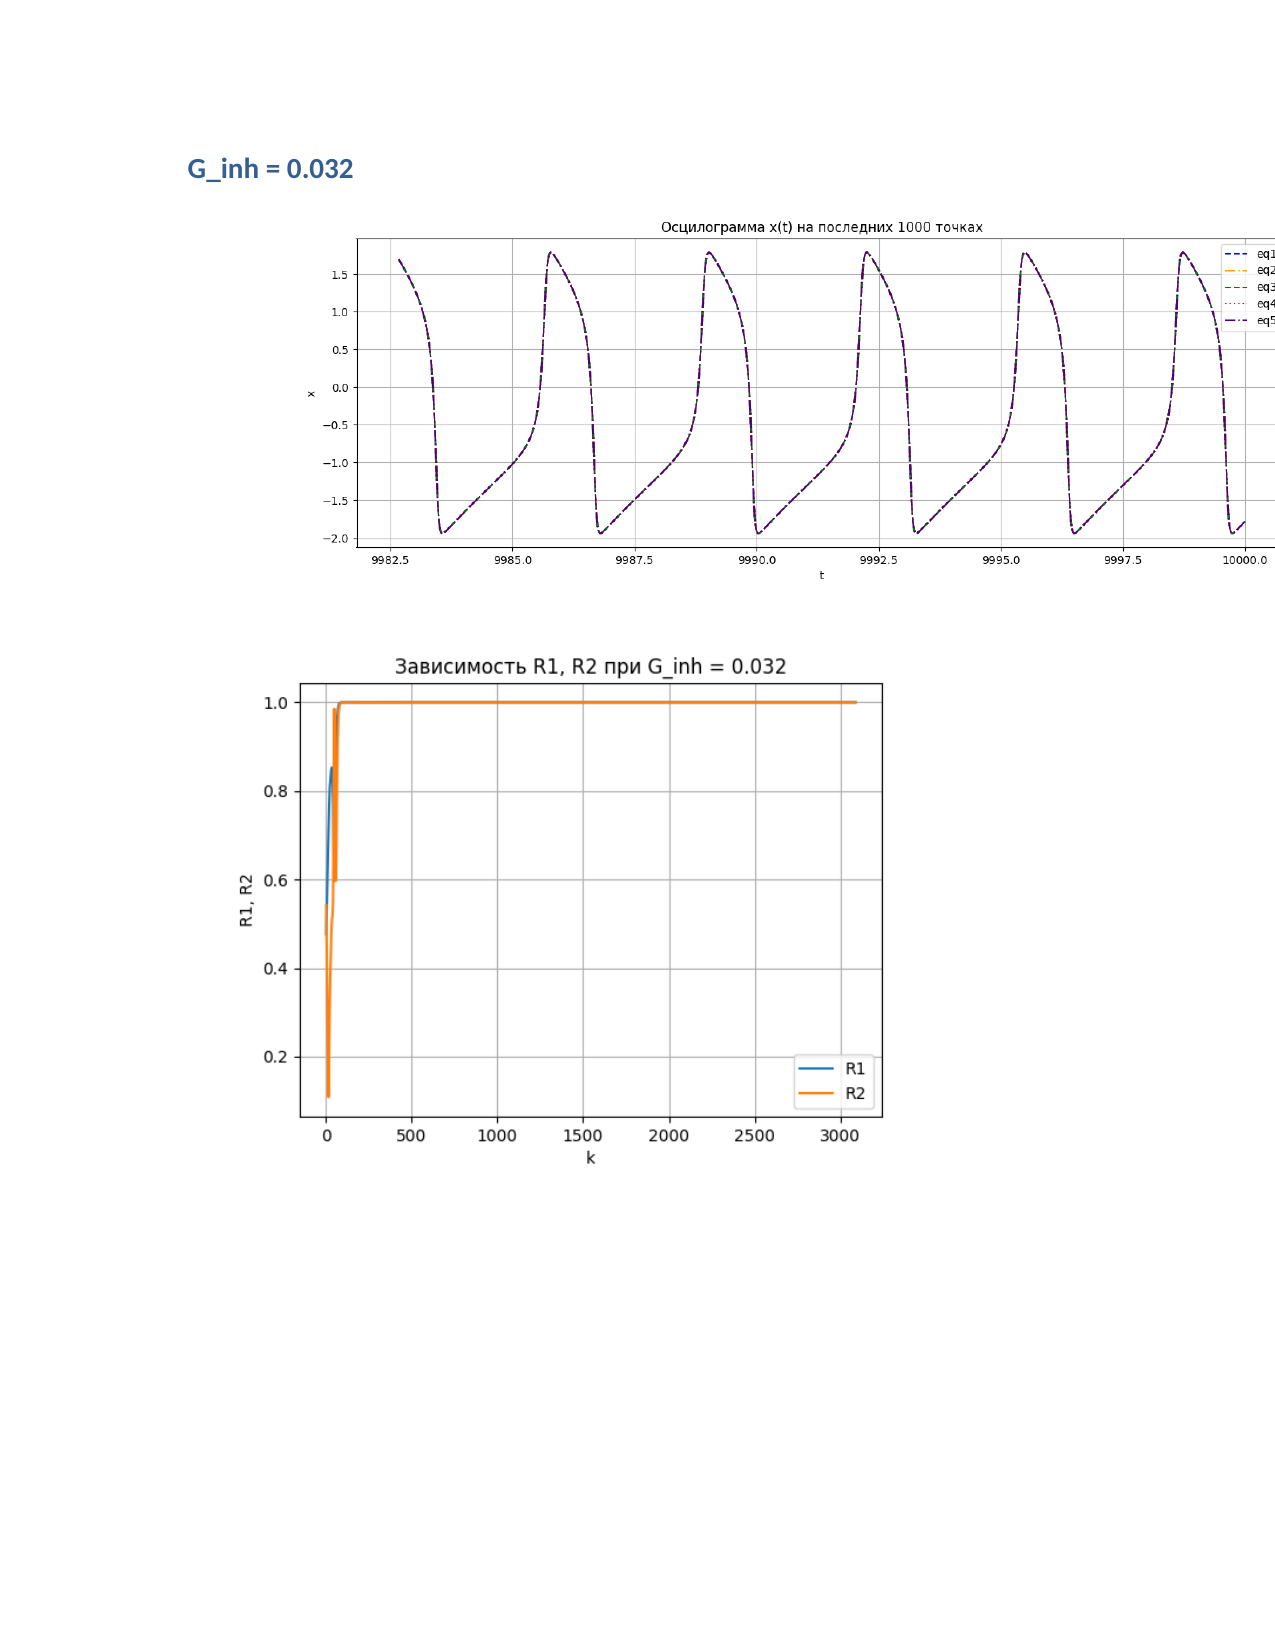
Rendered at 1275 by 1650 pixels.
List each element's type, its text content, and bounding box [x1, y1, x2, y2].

picture [206, 191, 1275, 591]
picture [206, 615, 957, 1179]
subtitle G_inh = 0.032 [187, 150, 1087, 186]
